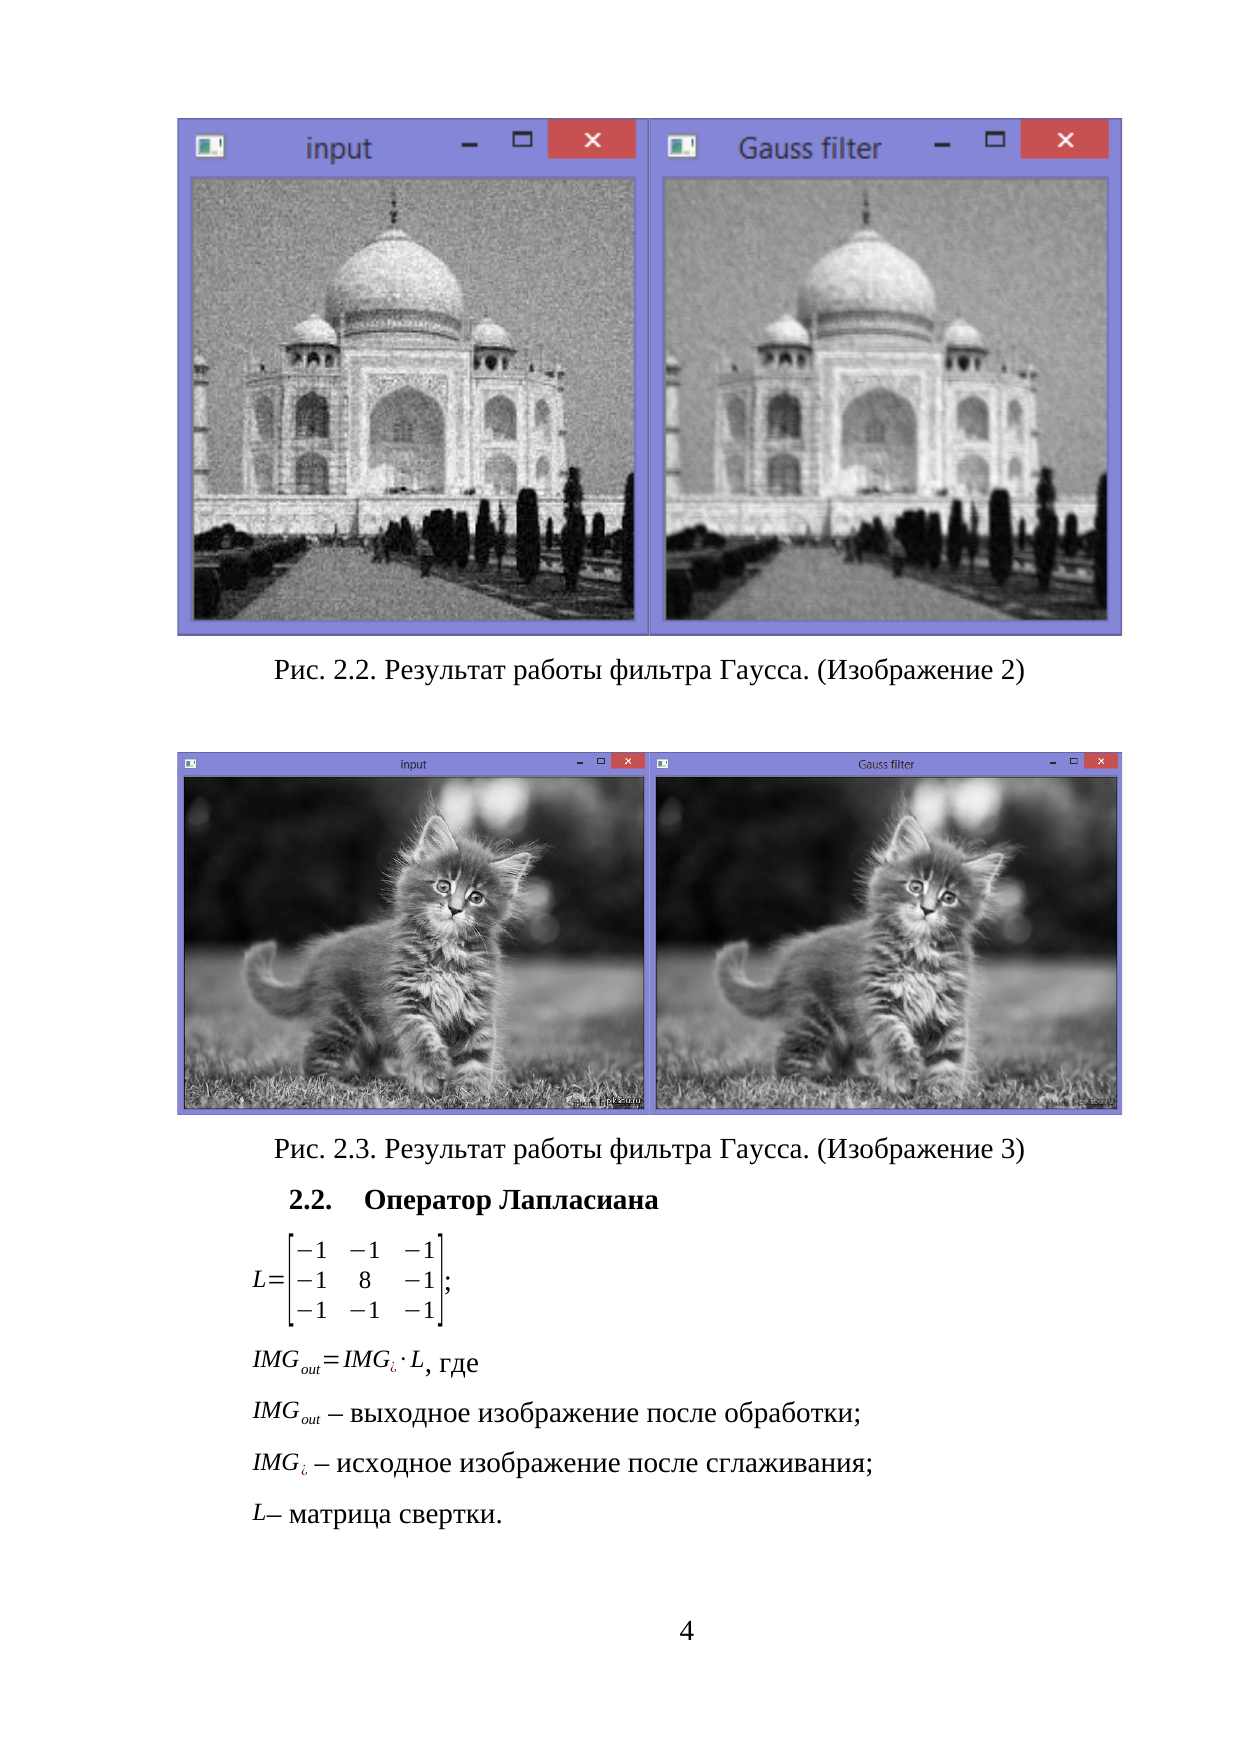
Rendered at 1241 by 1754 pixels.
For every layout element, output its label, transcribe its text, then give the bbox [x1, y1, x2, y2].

text ; [177, 1232, 1122, 1328]
text – исходное изображение после сглаживания; [177, 1446, 1122, 1479]
text , где [177, 1345, 1122, 1378]
text – выходное изображение после обработки; [177, 1395, 1122, 1429]
list Оператор Лапласиана [288, 1182, 1122, 1216]
text Рис. 2.2. Результат работы фильтра Гаусса. (Изображение 2) [177, 652, 1122, 686]
text Рис. 2.3. Результат работы фильтра Гаусса. (Изображение 3) [177, 1132, 1122, 1165]
text – матрица свертки. [177, 1496, 1122, 1529]
picture [177, 752, 1123, 1115]
picture [177, 118, 1123, 636]
